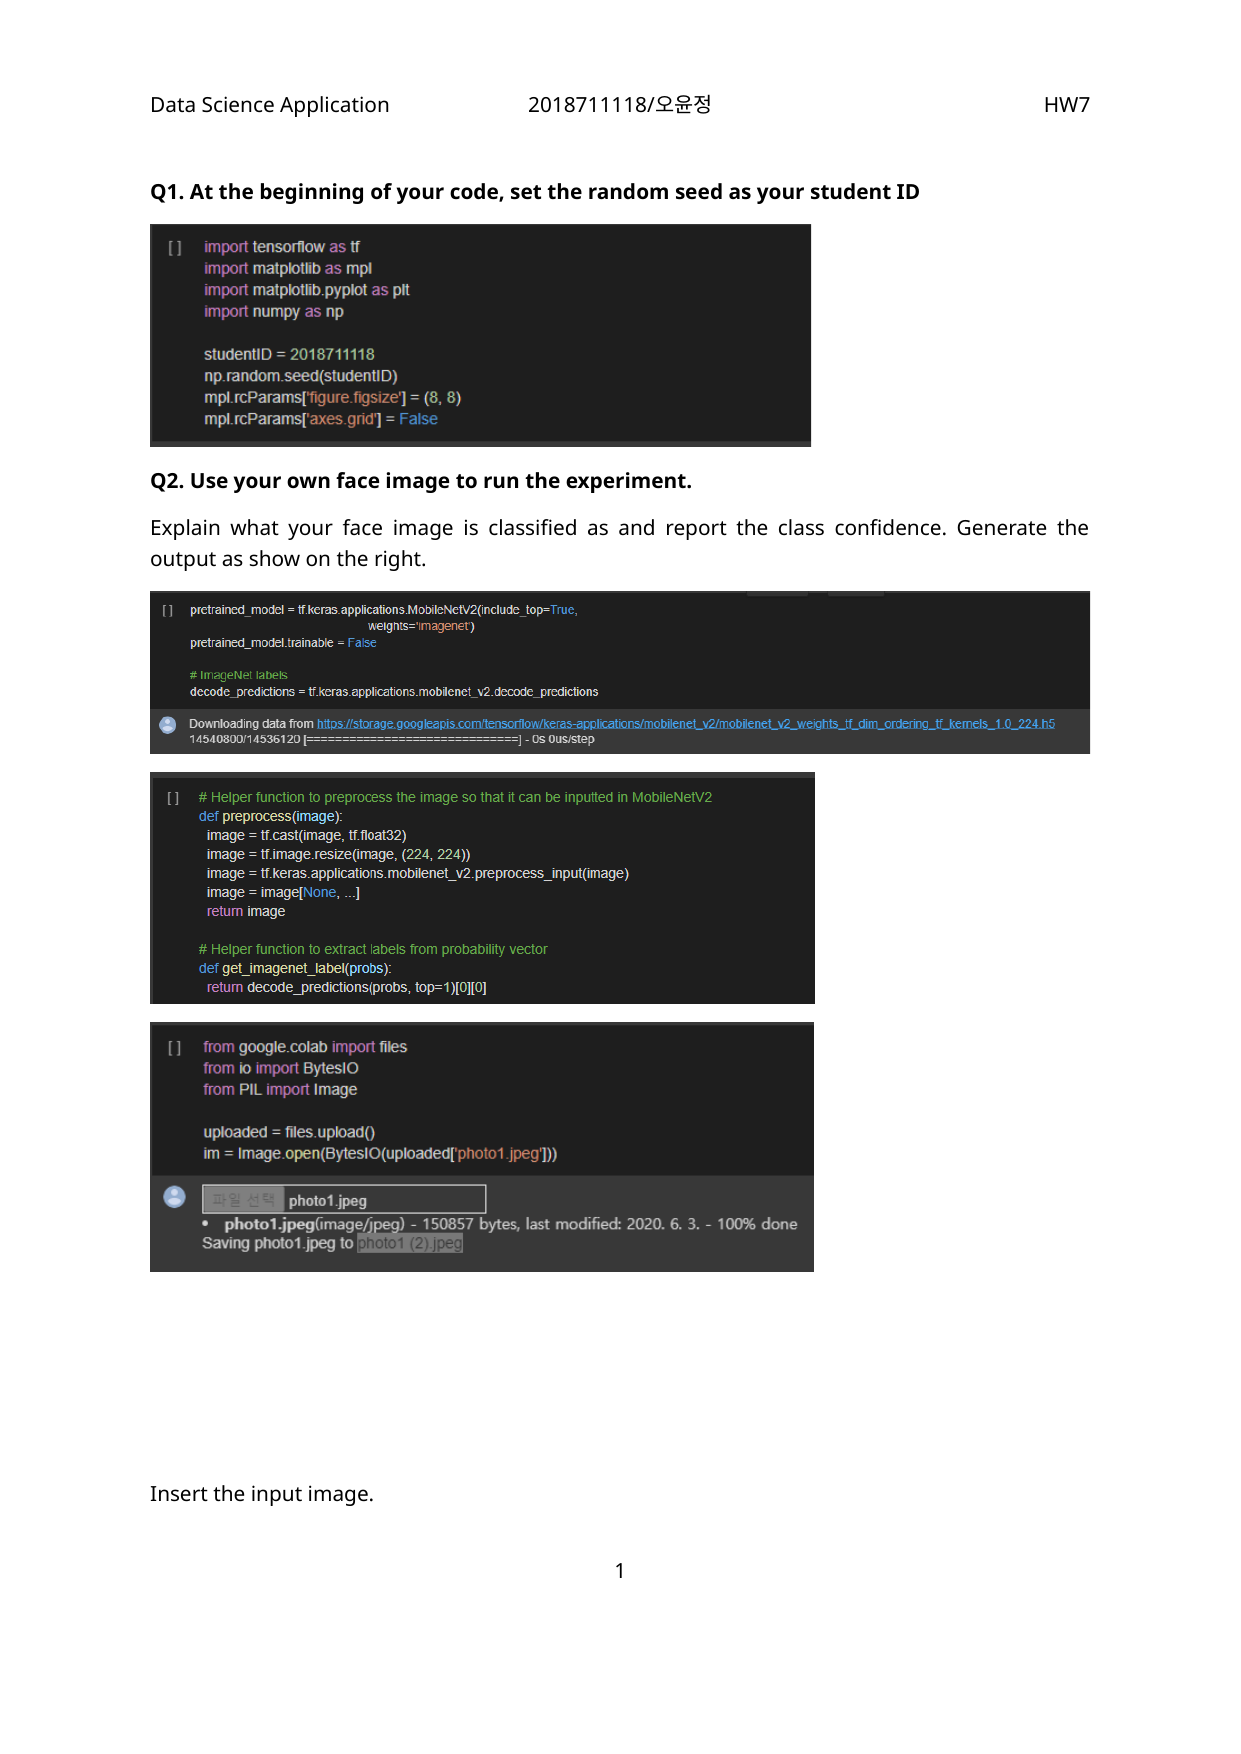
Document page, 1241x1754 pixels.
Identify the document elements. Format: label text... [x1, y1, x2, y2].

text Q2. Use your own face image to run the experiment. [150, 466, 1090, 494]
picture [150, 772, 815, 1004]
picture [150, 224, 812, 447]
text Explain what your face image is classified as and report the class confidence. Generate the output as show on the right. [150, 513, 1090, 572]
picture [150, 591, 1091, 754]
text Insert the input image. [150, 1479, 1090, 1508]
text Q1. At the beginning of your code, set the random seed as your student ID [150, 177, 1090, 206]
picture [150, 1022, 814, 1272]
